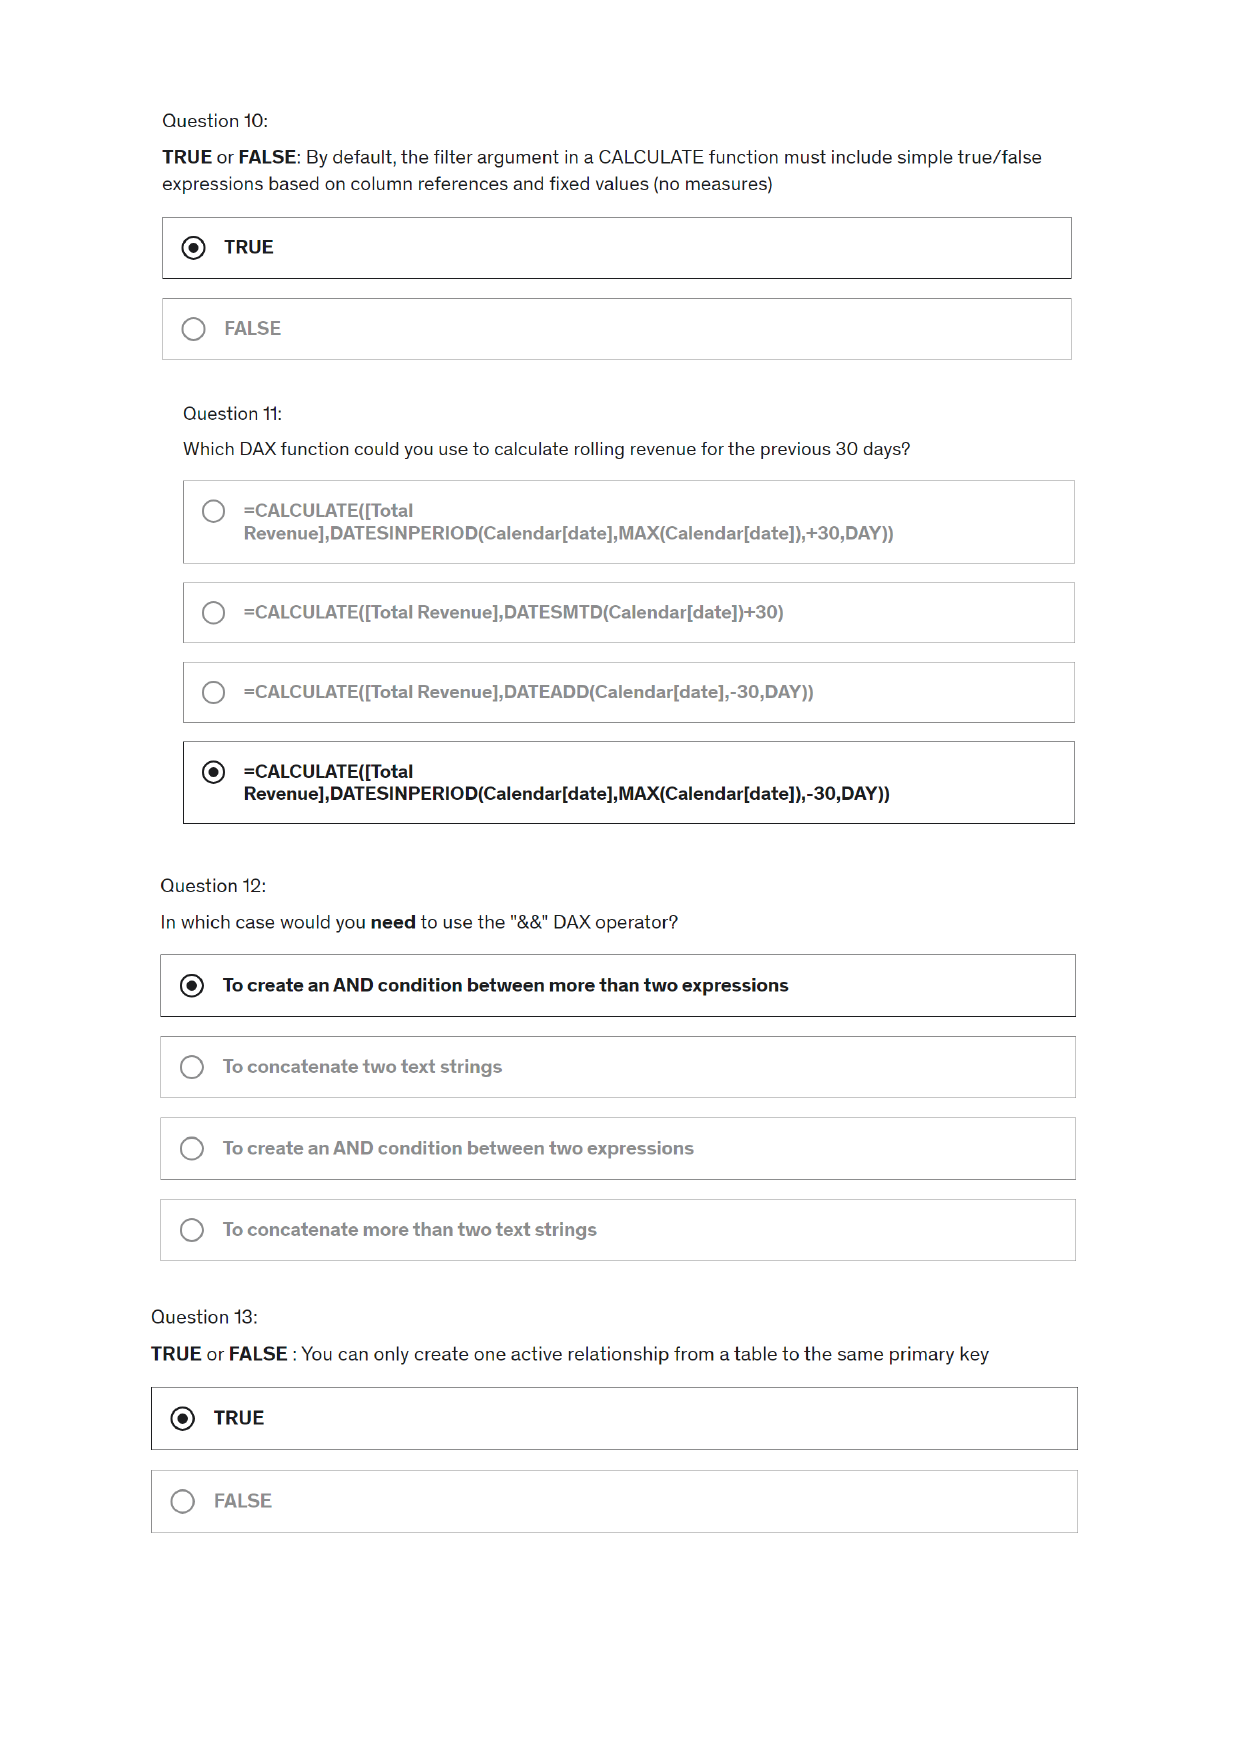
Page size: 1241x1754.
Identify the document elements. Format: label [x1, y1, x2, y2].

picture [150, 88, 1091, 381]
picture [150, 1296, 1091, 1551]
picture [150, 398, 1091, 841]
picture [150, 859, 1091, 1278]
